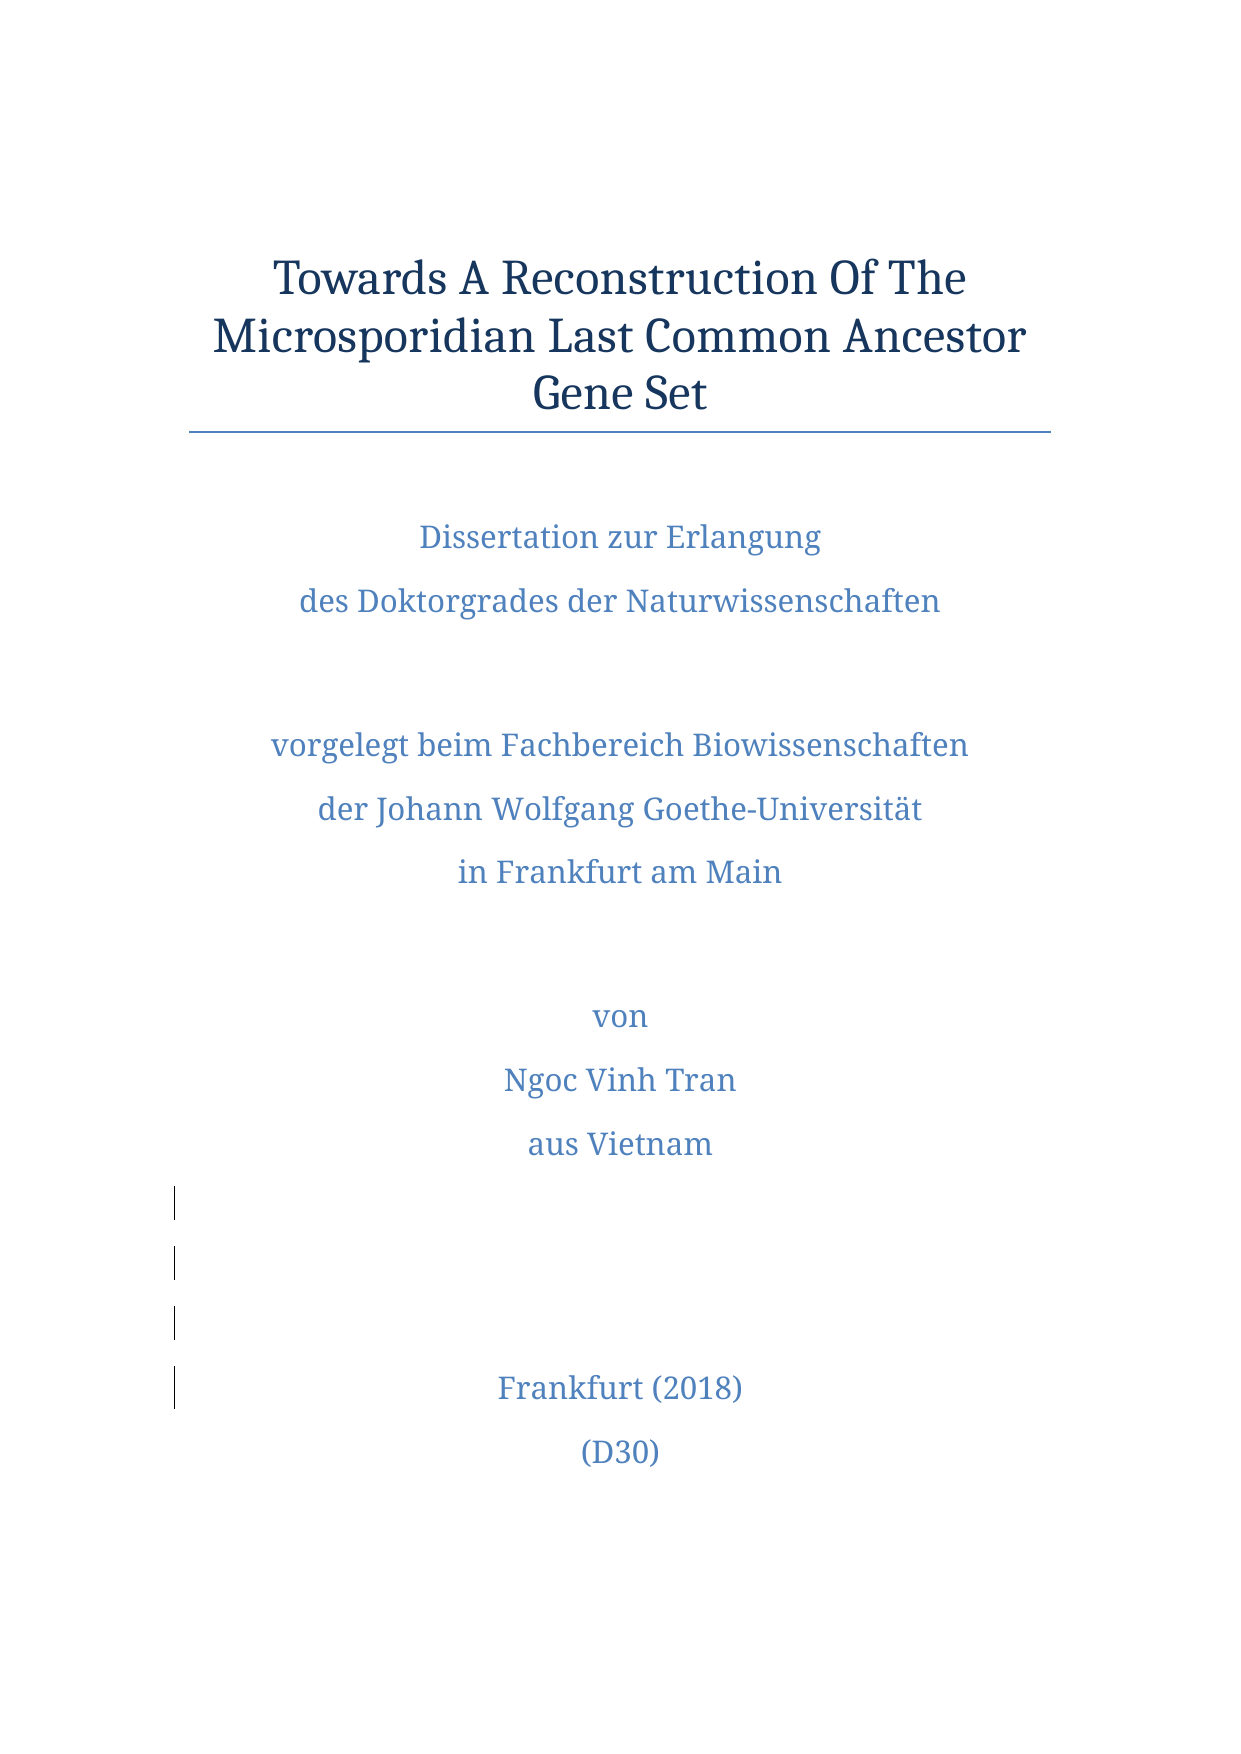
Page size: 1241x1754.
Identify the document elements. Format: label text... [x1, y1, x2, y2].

text Ngoc Vinh Tran [189, 1058, 1051, 1101]
title Towards A Reconstruction Of The Microsporidian Last Common Ancestor Gene Set [189, 250, 1051, 431]
text vorgelegt beim Fachbereich Biowissenschaften [189, 723, 1051, 765]
text aus Vietnam [189, 1122, 1051, 1165]
text Dissertation zur Erlangung [189, 515, 1051, 558]
text des Doktorgrades der Naturwissenschaften [189, 579, 1051, 621]
text (D30) [189, 1430, 1051, 1472]
text in Frankfurt am Main [189, 851, 1051, 893]
text von [189, 994, 1051, 1037]
text der Johann Wolfgang Goethe-Universität [189, 787, 1051, 829]
text Frankfurt (2018) [189, 1366, 1051, 1409]
